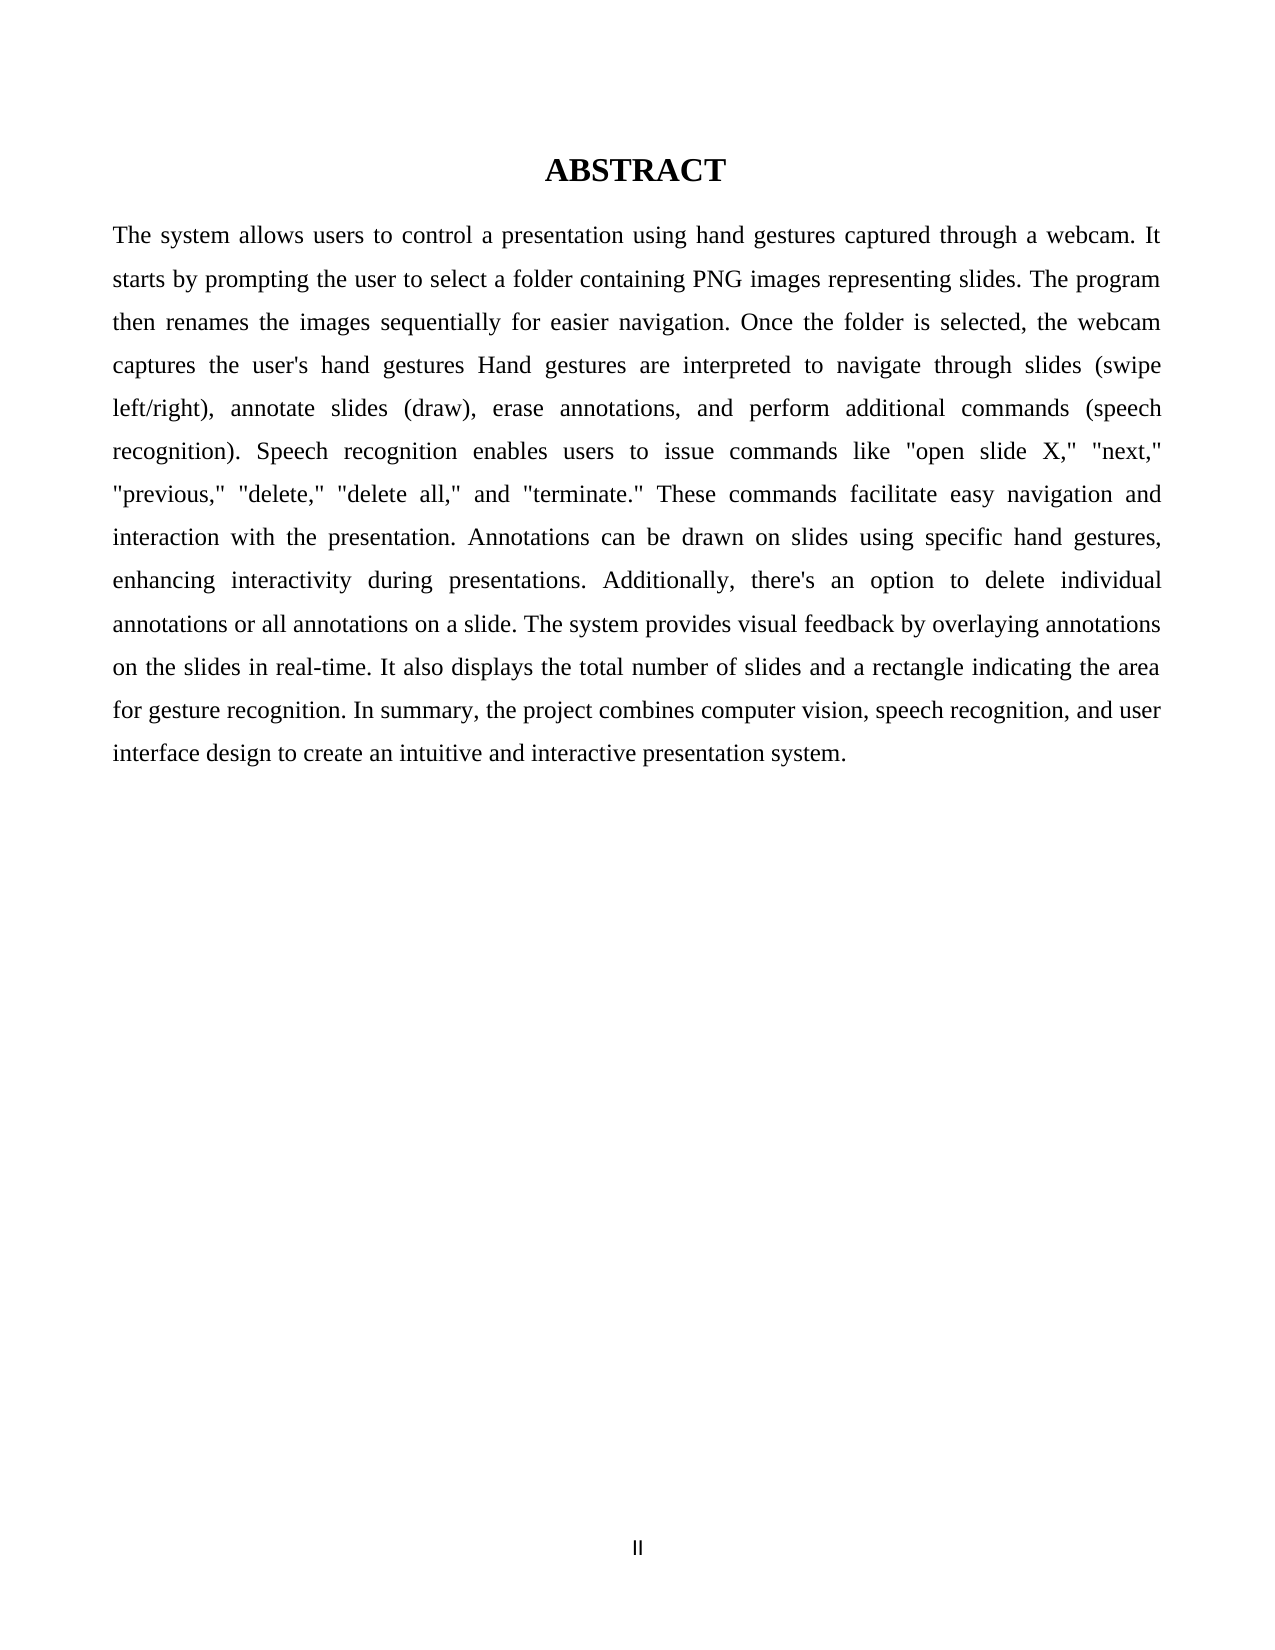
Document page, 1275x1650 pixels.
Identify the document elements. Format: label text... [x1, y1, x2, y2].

text ABSTRACT [112, 150, 1162, 188]
text The system allows users to control a presentation using hand gestures captured through a webcam. It starts by prompting the user to select a folder containing PNG images representing slides. The program then renames the images sequentially for easier navigation. Once the folder is selected, the webcam captures the user's hand gestures Hand gestures are interpreted to navigate through slides (swipe left/right), annotate slides (draw), erase annotations, and perform additional commands (speech recognition). Speech recognition enables users to issue commands like "open slide X," "next," "previous," "delete," "delete all," and "terminate." These commands facilitate easy navigation and interaction with the presentation. Annotations can be drawn on slides using specific hand gestures, enhancing interactivity during presentations. Additionally, there's an option to delete individual annotations or all annotations on a slide. The system provides visual feedback by overlaying annotations on the slides in real-time. It also displays the total number of slides and a rectangle indicating the area for gesture recognition. In summary, the project combines computer vision, speech recognition, and user interface design to create an intuitive and interactive presentation system. [112, 221, 1162, 767]
